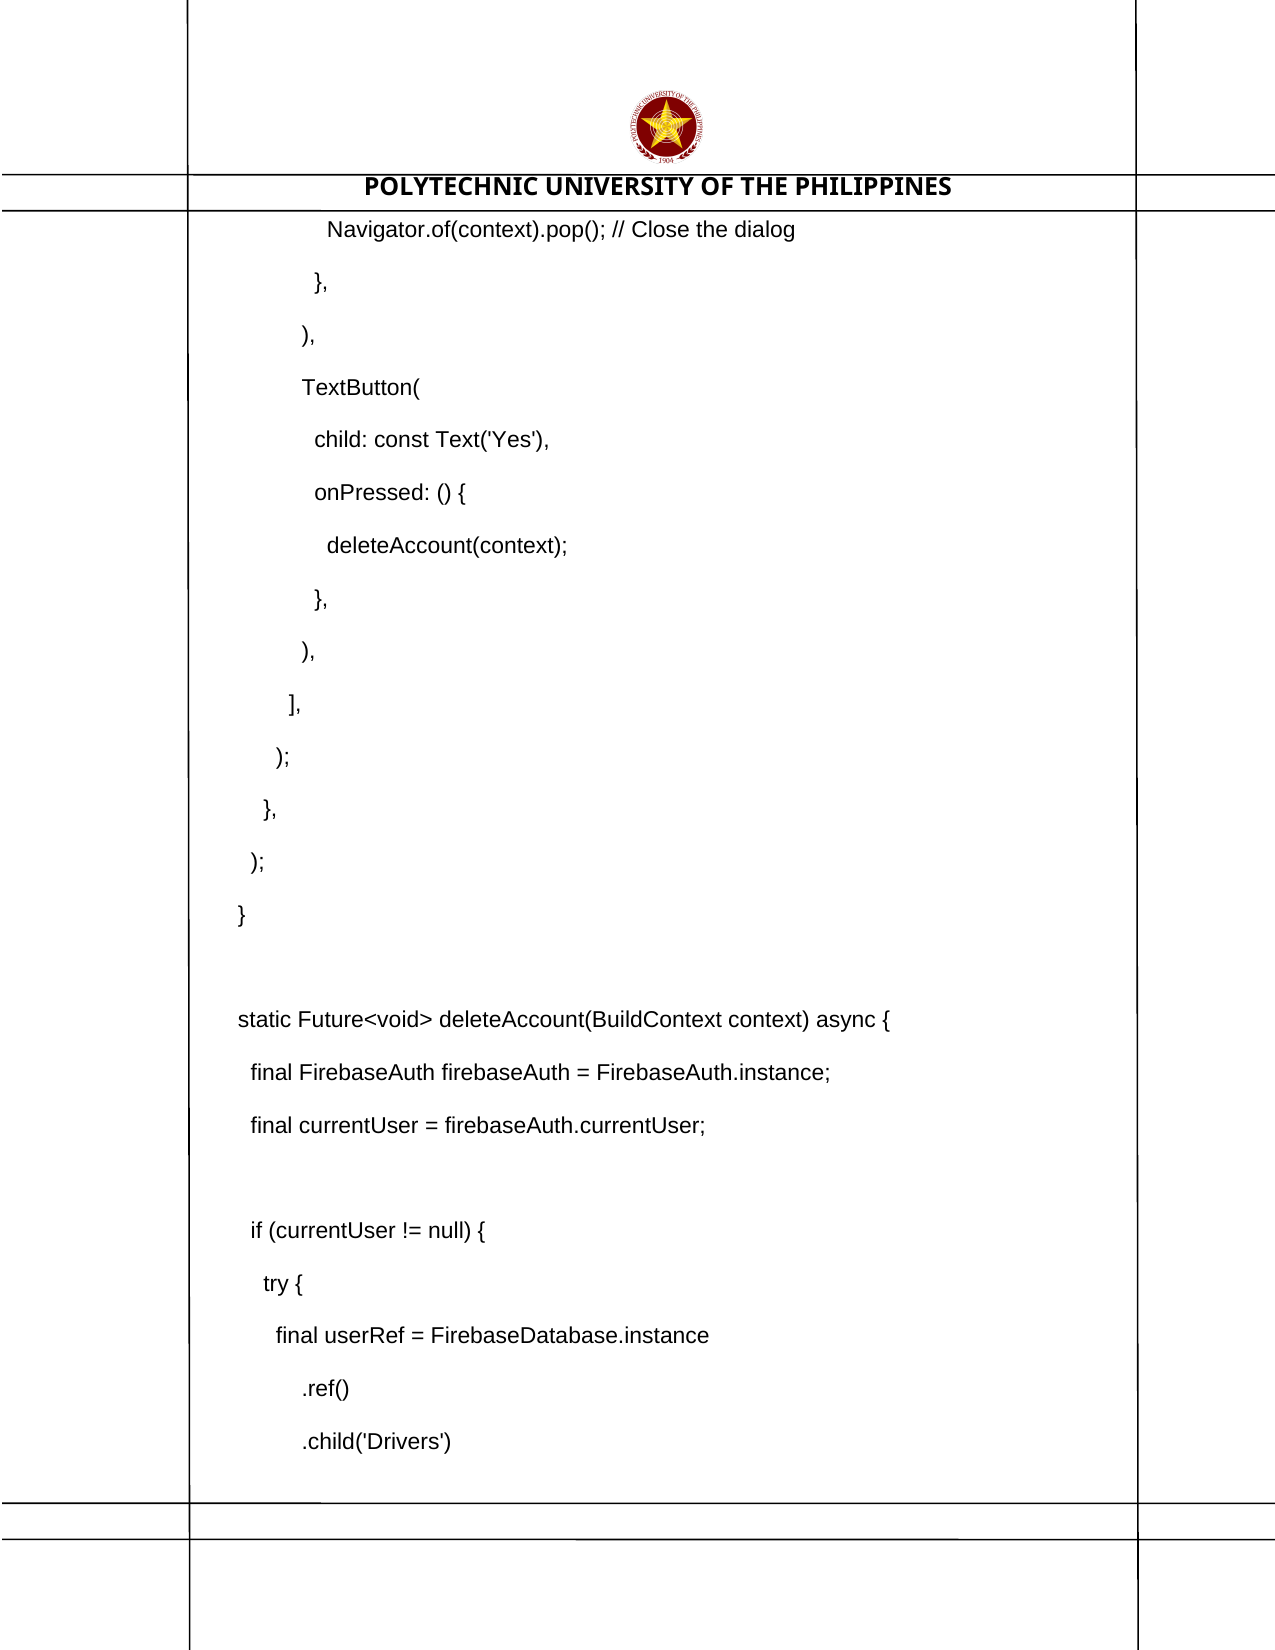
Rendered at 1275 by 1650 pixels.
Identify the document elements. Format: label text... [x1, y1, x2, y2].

text ); [225, 848, 1110, 874]
text child: const Text('Yes'), [225, 426, 1110, 453]
text static Future<void> deleteAccount(BuildContext context) async { [225, 1006, 1110, 1033]
text deleteAccount(context); [225, 532, 1110, 558]
text ], [225, 690, 1110, 716]
text }, [225, 795, 1110, 822]
text if (currentUser != null) { [225, 1217, 1110, 1243]
text .ref() [225, 1375, 1110, 1402]
text final FirebaseAuth firebaseAuth = FirebaseAuth.instance; [225, 1059, 1110, 1085]
text TextButton( [225, 374, 1110, 400]
text onPressed: () { [225, 479, 1110, 506]
text }, [225, 584, 1110, 611]
text ), [225, 321, 1110, 347]
text try { [225, 1270, 1110, 1296]
text final currentUser = firebaseAuth.currentUser; [225, 1112, 1110, 1138]
text ), [225, 637, 1110, 664]
picture [629, 90, 703, 164]
text final userRef = FirebaseDatabase.instance [225, 1322, 1110, 1349]
text ); [225, 743, 1110, 769]
text Navigator.of(context).pop(); // Close the dialog [225, 216, 1110, 242]
text }, [225, 268, 1110, 295]
text } [225, 901, 1110, 927]
text .child('Drivers') [225, 1428, 1110, 1454]
